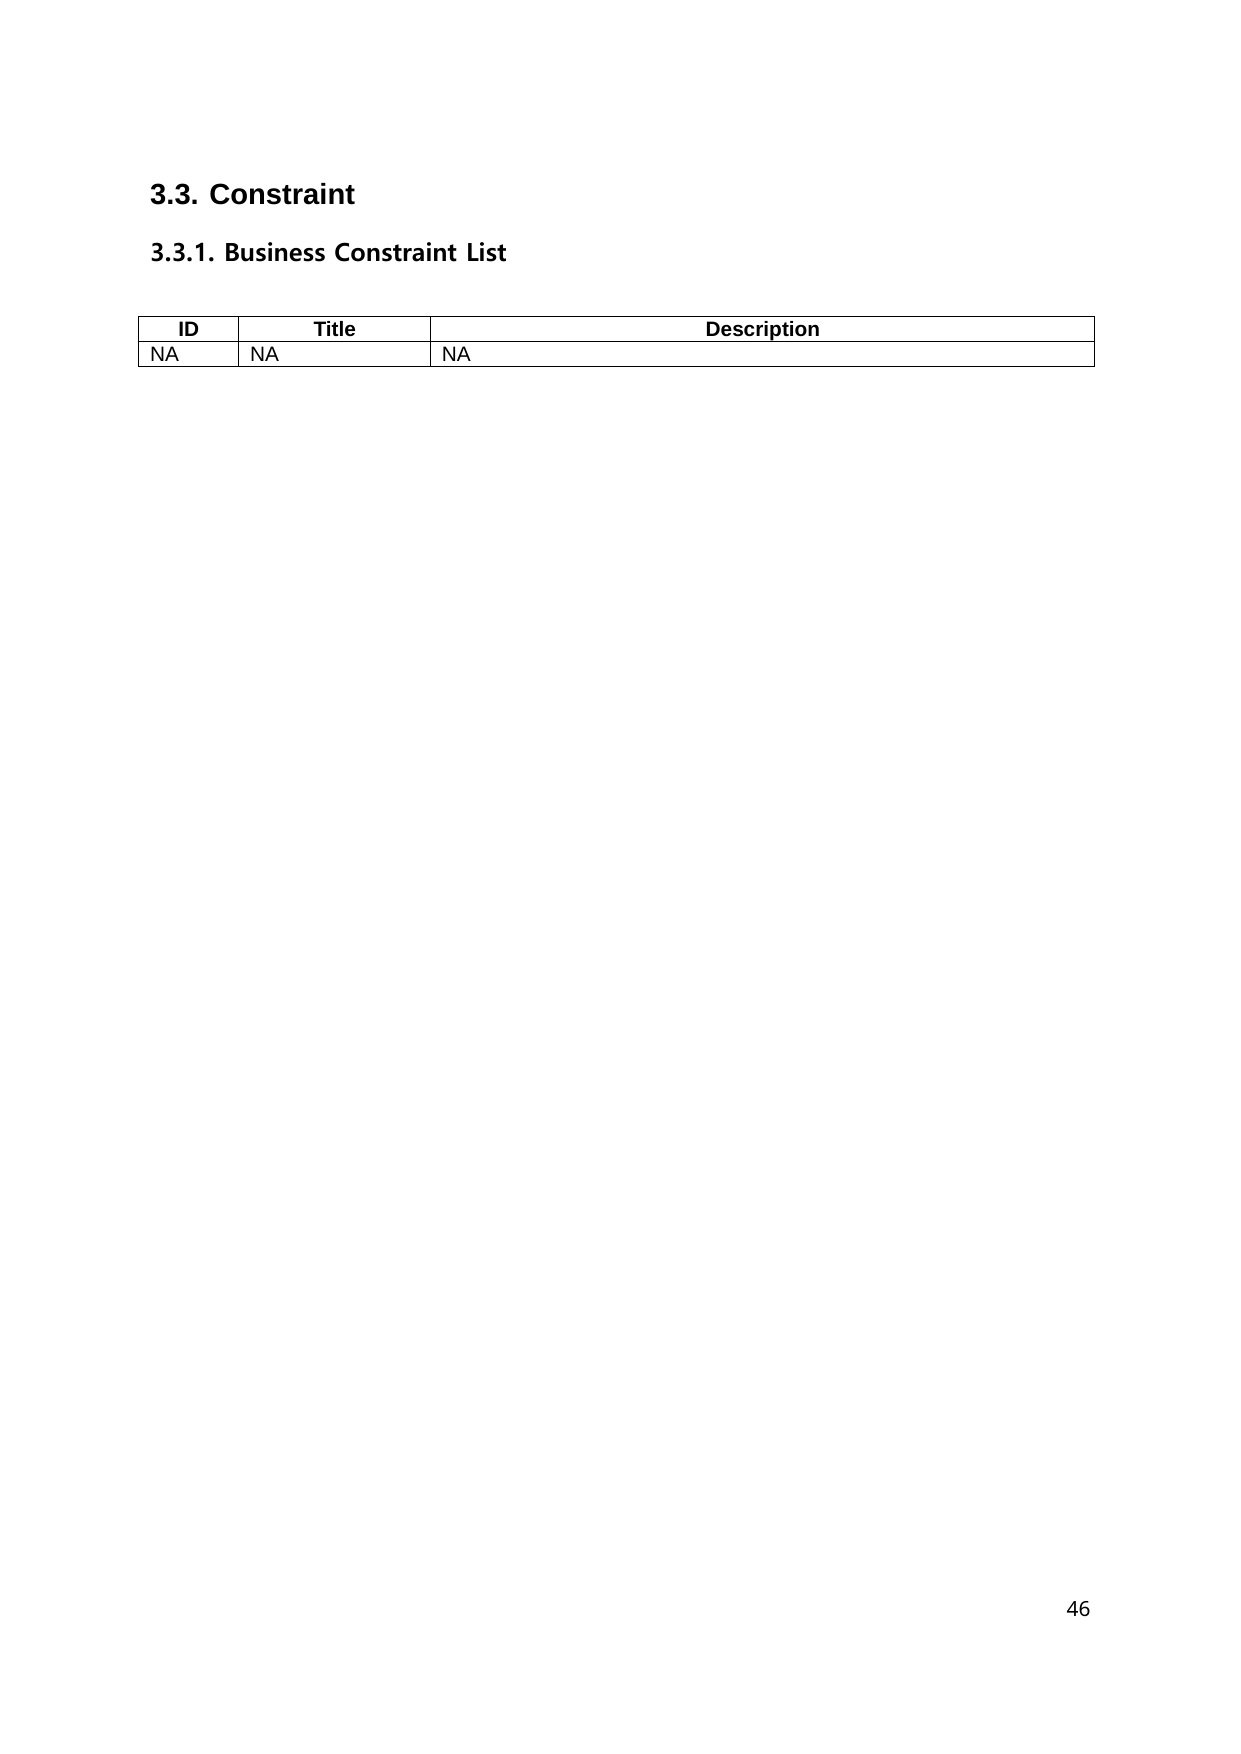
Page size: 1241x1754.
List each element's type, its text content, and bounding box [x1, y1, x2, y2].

table_cell NA [431, 342, 1094, 366]
table_header Title [239, 317, 430, 341]
subtitle Constraint [150, 177, 1090, 211]
table_header ID [139, 317, 238, 341]
subtitle Business Constraint List [150, 235, 1090, 268]
table_cell NA [139, 342, 238, 366]
table_cell NA [239, 342, 430, 366]
table_header Description [431, 317, 1094, 341]
